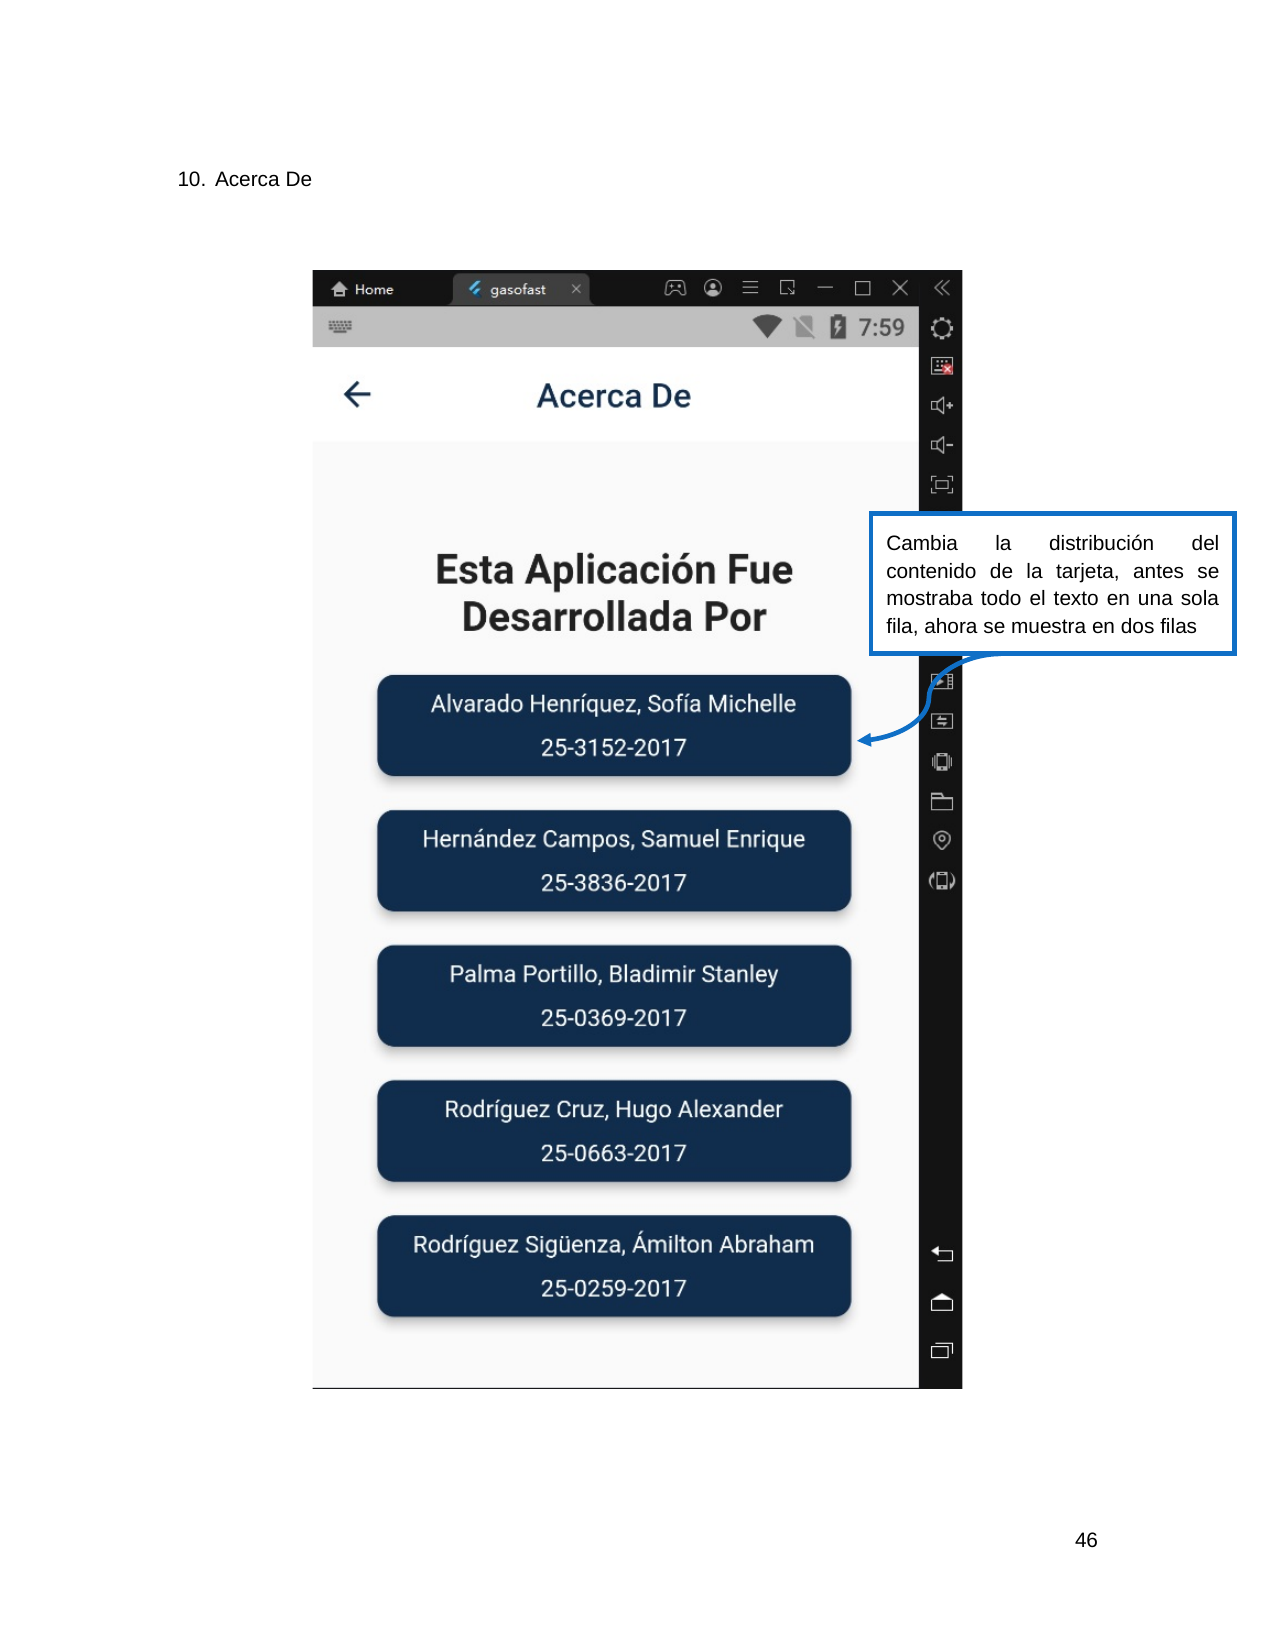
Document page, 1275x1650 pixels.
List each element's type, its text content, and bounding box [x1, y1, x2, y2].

picture [312, 270, 963, 1389]
list Acerca De [177, 167, 1098, 191]
